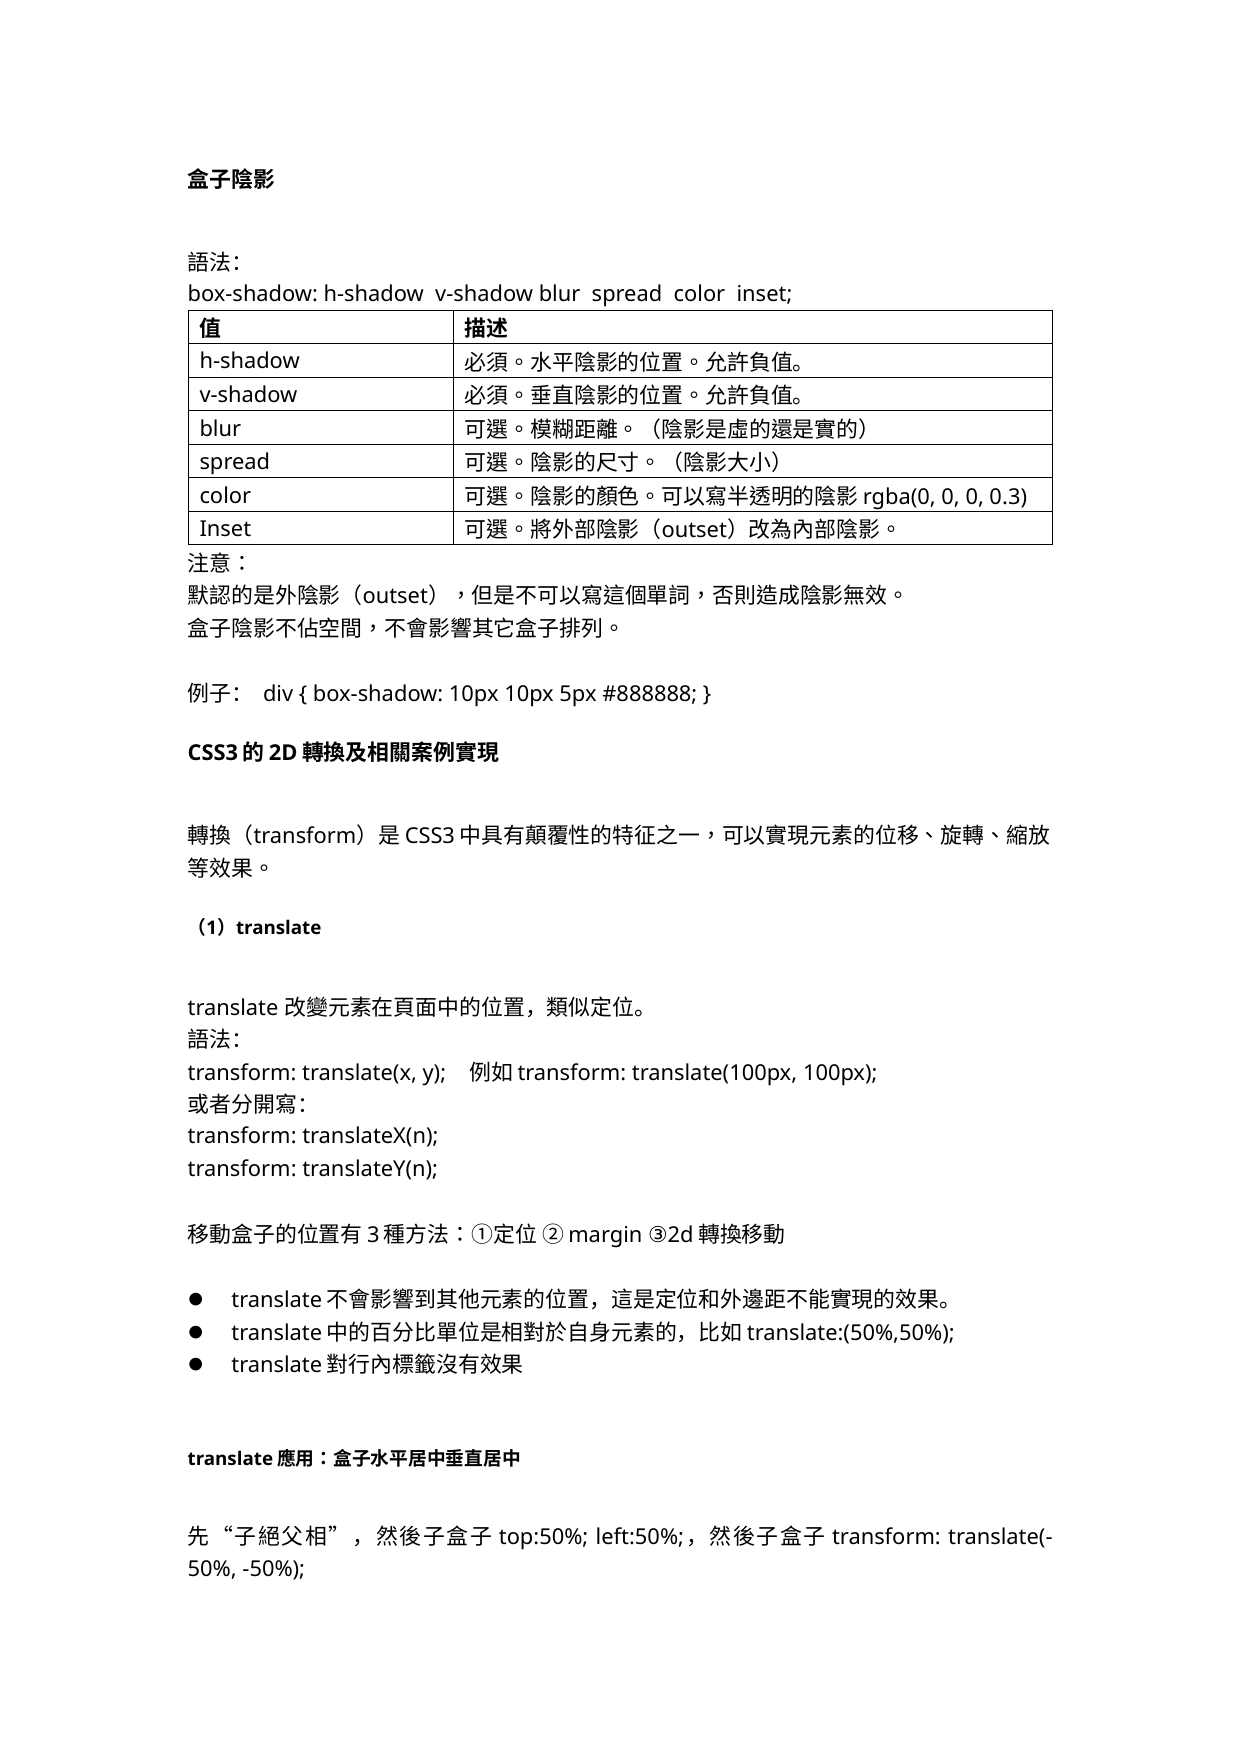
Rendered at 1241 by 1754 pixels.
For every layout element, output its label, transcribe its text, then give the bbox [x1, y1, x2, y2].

text 盒子陰影不佔空間，不會影響其它盒子排列。 [187, 610, 1053, 643]
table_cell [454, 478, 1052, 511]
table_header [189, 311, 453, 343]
subtitle 盒子陰影 [187, 162, 1053, 194]
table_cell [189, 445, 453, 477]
text transform: translateY(n); [187, 1152, 1053, 1184]
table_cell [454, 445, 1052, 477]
list translate對行內標籤沒有效果 [187, 1347, 1053, 1379]
text 轉換（transform）是CSS3中具有顛覆性的特征之一，可以實現元素的位移、旋轉、縮放等效果。 [187, 818, 1053, 883]
text translate 改變元素在頁面中的位置，類似定位。 [187, 989, 1053, 1022]
text 語法： [187, 1022, 1053, 1054]
list translate中的百分比單位是相對於自身元素的，比如translate:(50%,50%); [187, 1314, 1053, 1347]
text 先“子絕父相”，然後子盒子top:50%; left:50%;，然後子盒子transform: translate(-50%, -50%); [187, 1519, 1053, 1584]
text transform: translateX(n); [187, 1119, 1053, 1152]
text 移動盒子的位置有3種方法：①定位 ②margin ③2d轉換移動 [187, 1217, 1053, 1249]
text transform: translate(x, y); 例如transform: translate(100px, 100px); [187, 1054, 1053, 1087]
subtitle （1）translate [187, 910, 1053, 942]
subtitle CSS3的2D轉換及相關案例實現 [187, 735, 1053, 767]
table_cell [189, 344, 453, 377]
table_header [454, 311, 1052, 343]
text box-shadow: h-shadow v-shadow blur spread color inset; [187, 277, 1053, 309]
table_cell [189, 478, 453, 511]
text 默認的是外陰影（outset），但是不可以寫這個單詞，否則造成陰影無效。 [187, 578, 1053, 610]
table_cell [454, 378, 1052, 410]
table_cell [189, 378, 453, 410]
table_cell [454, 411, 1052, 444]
text 或者分開寫： [187, 1087, 1053, 1119]
list translate不會影響到其他元素的位置，這是定位和外邊距不能實現的效果。 [187, 1282, 1053, 1314]
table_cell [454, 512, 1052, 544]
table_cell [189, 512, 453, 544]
text 語法： [187, 244, 1053, 277]
text 注意： [187, 545, 1053, 578]
text 例子： div { box-shadow: 10px 10px 5px #888888; } [187, 675, 1053, 708]
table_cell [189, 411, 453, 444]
subtitle translate應用：盒子水平居中垂直居中 [187, 1441, 1053, 1473]
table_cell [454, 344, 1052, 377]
